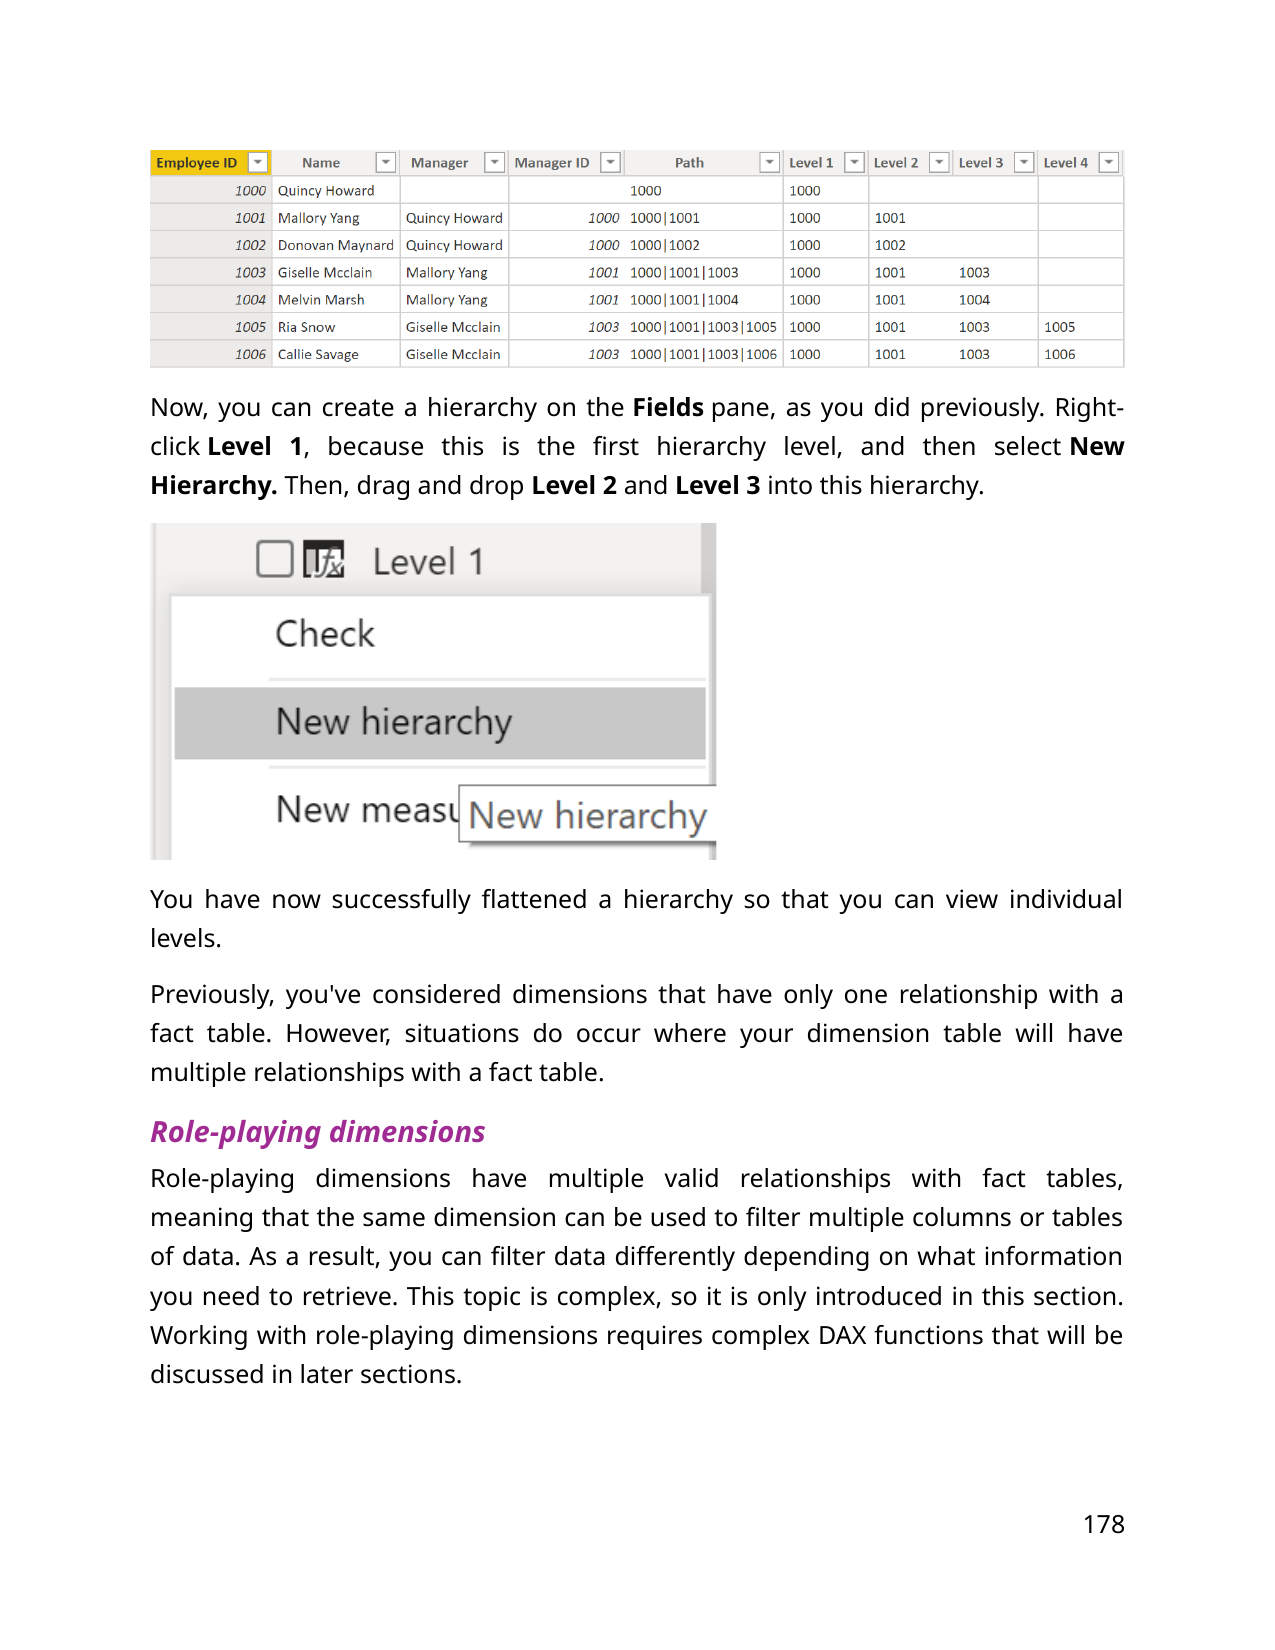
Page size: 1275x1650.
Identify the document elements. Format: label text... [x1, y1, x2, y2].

picture [150, 150, 1125, 368]
picture [150, 523, 717, 860]
subtitle Role-playing dimensions [150, 1111, 1125, 1151]
text Previously, you've considered dimensions that have only one relationship with a fact table. However, situations do occur where your dimension table will have multiple relationships with a fact table. [150, 977, 1125, 1089]
text You have now successfully flattened a hierarchy so that you can view individual levels. [150, 882, 1125, 955]
text Role-playing dimensions have multiple valid relationships with fact tables, meaning that the same dimension can be used to filter multiple columns or tables of data. As a result, you can filter data differently depending on what information you need to retrieve. This topic is complex, so it is only introduced in this section. Working with role-playing dimensions requires complex DAX functions that will be discussed in later sections. [150, 1161, 1125, 1391]
text Now, you can create a hierarchy on the Fields pane, as you did previously. Right-click Level 1, because this is the first hierarchy level, and then select New Hierarchy. Then, drag and drop Level 2 and Level 3 into this hierarchy. [150, 389, 1125, 502]
